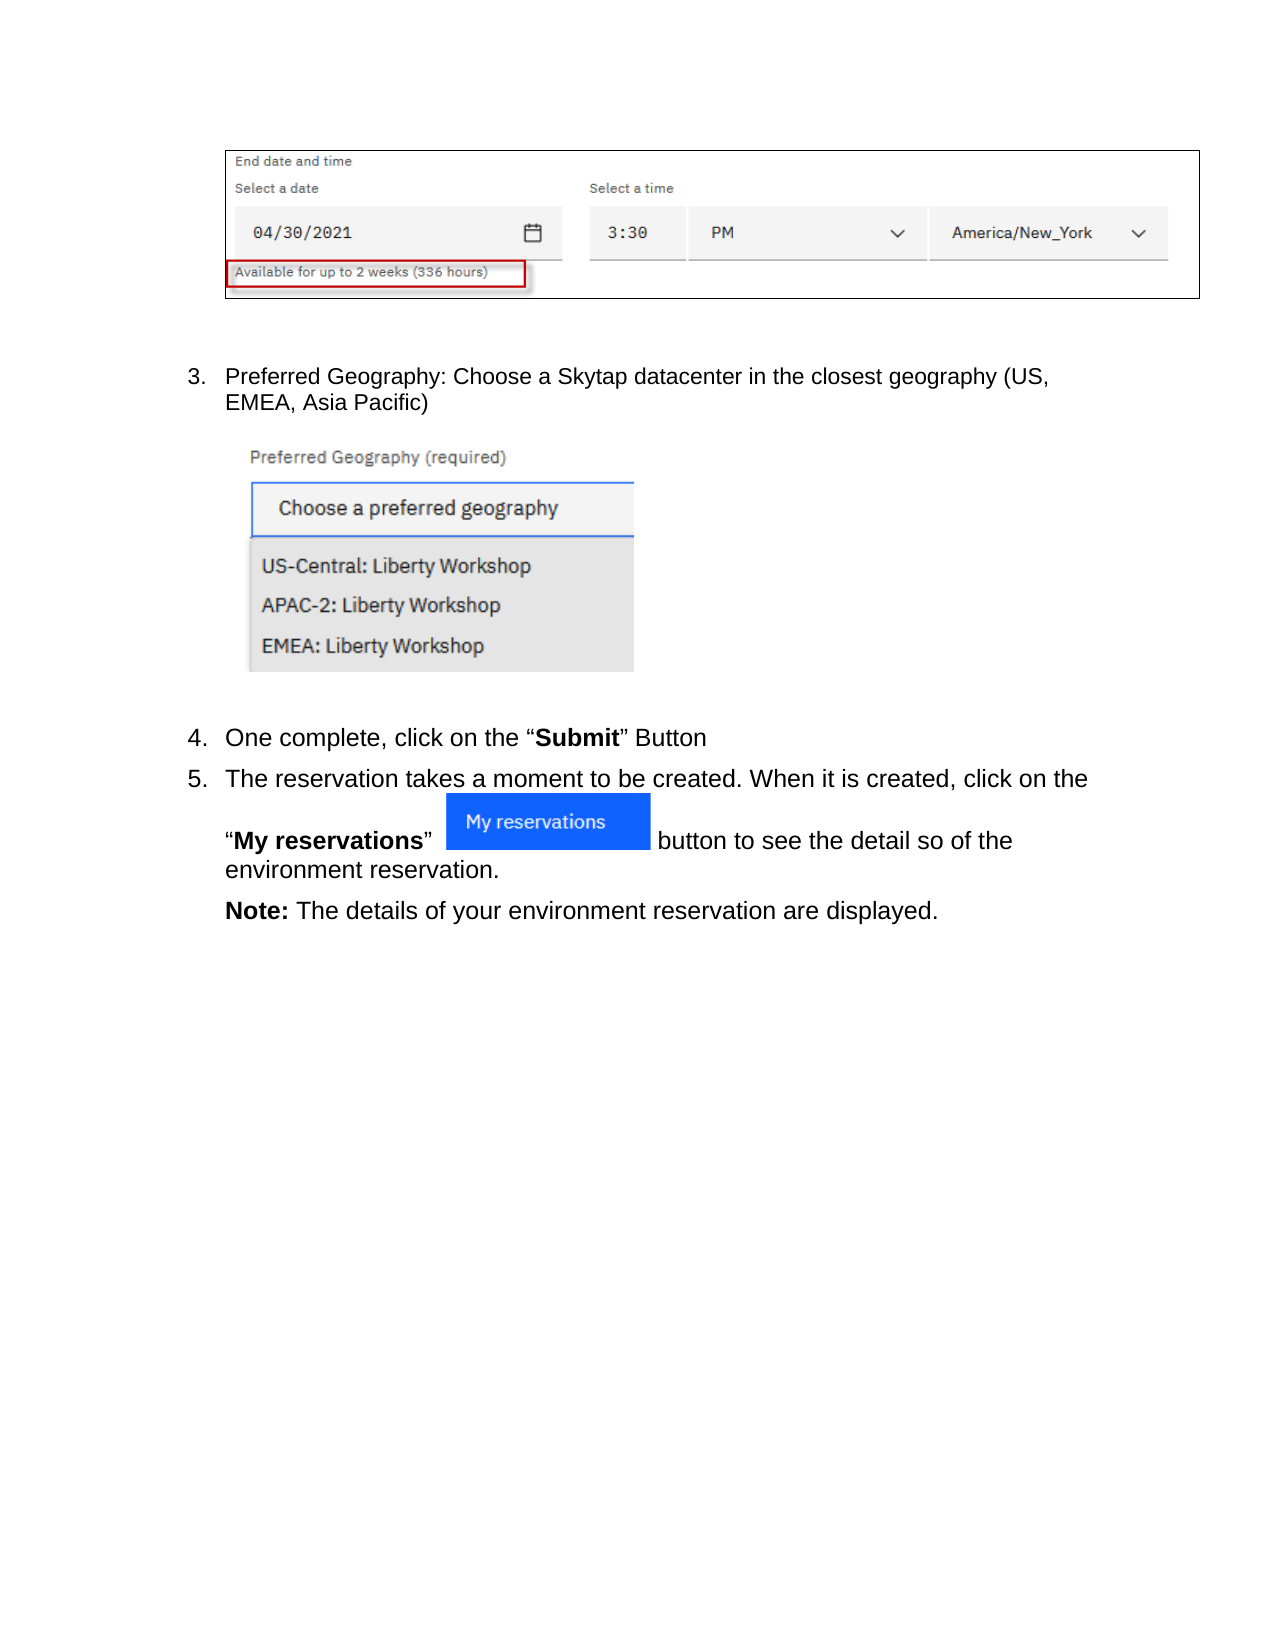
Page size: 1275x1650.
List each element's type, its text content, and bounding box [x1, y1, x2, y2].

picture [225, 440, 635, 672]
picture [226, 151, 1199, 298]
picture [446, 793, 651, 850]
list The reservation takes a moment to be created. When it is created, click on the “My reservations” button to see the detail so of the environment reservation. [187, 764, 1125, 883]
text Note: The details of your environment reservation are displayed. [225, 896, 1125, 924]
list Preferred Geography: Choose a Skytap datacenter in the closest geography (US, EMEA, Asia Pacific) [187, 363, 1125, 415]
list One complete, click on the “Submit” Button [187, 723, 1125, 752]
